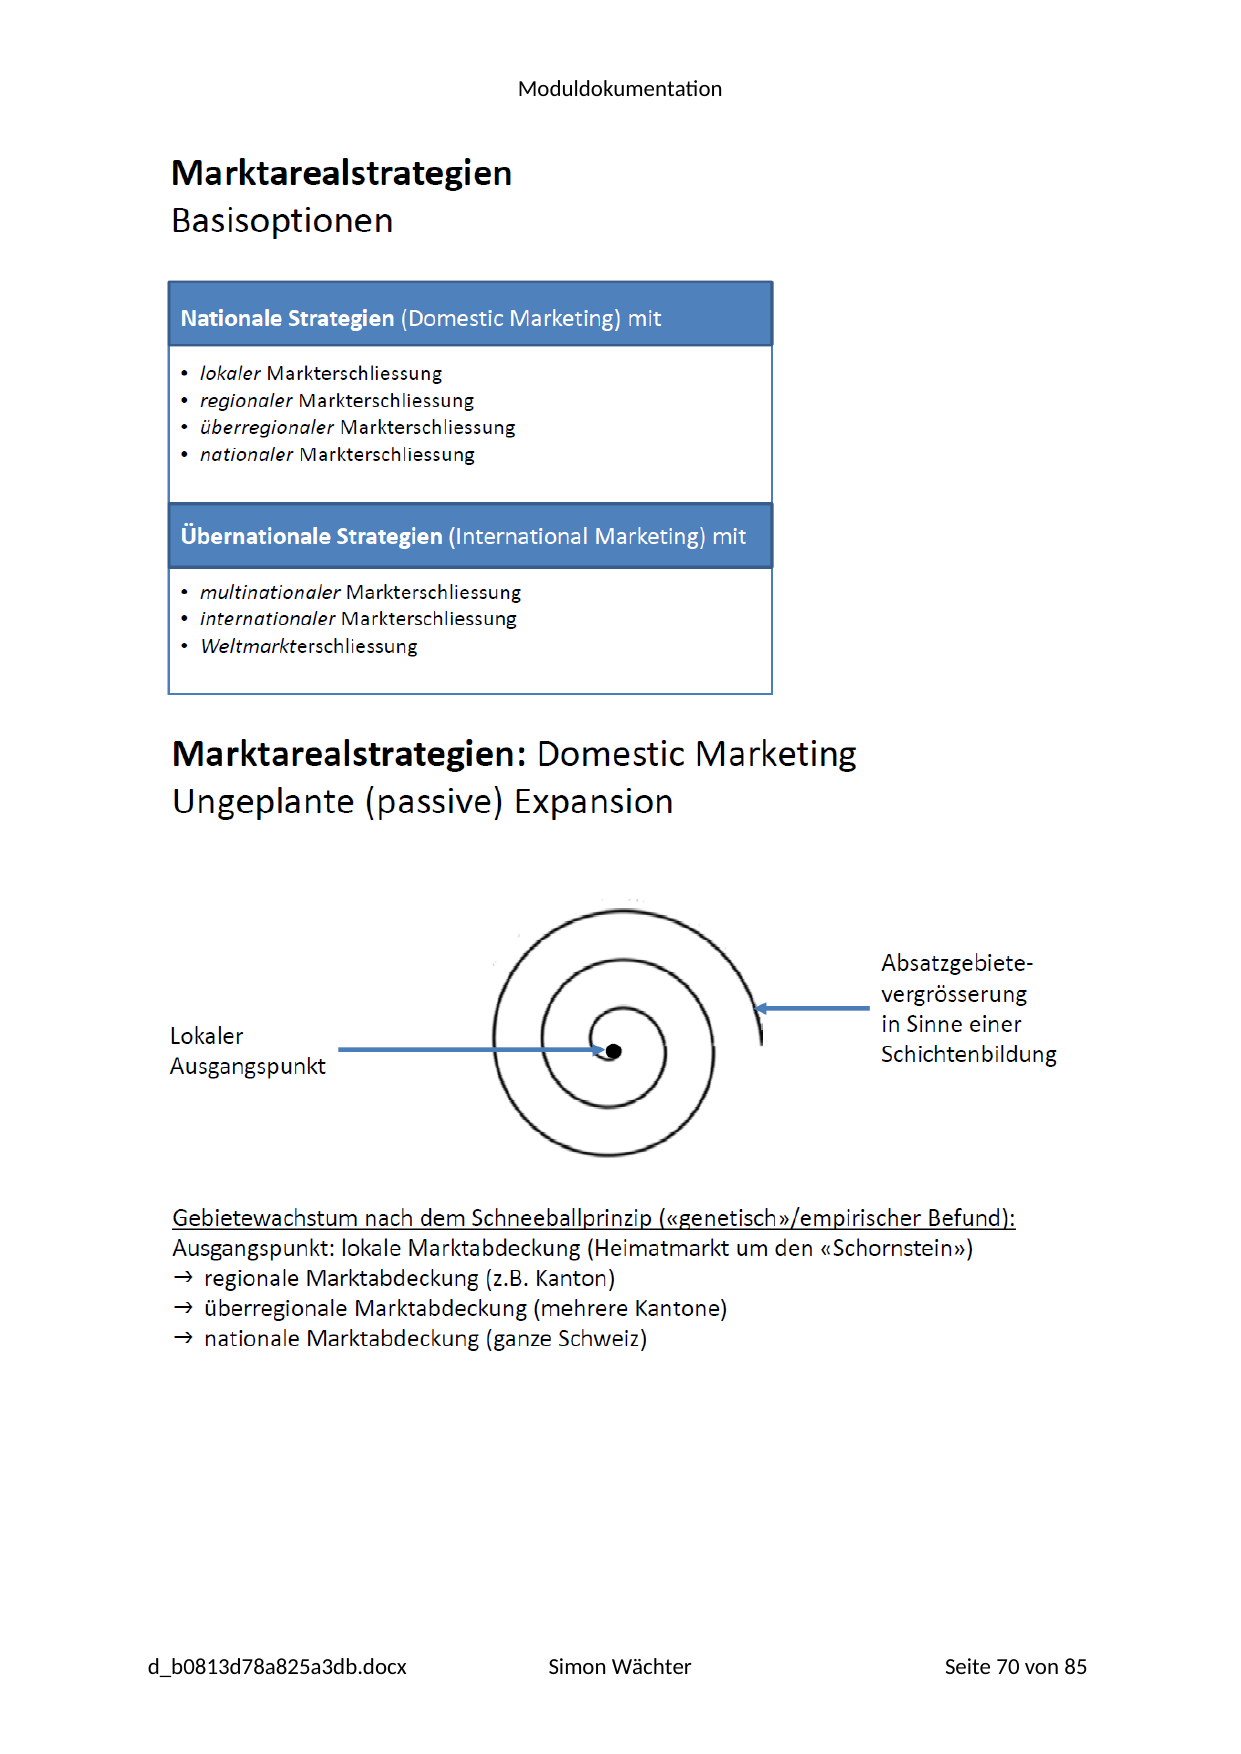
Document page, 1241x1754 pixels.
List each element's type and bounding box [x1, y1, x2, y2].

picture [147, 147, 1093, 708]
picture [147, 726, 1093, 1367]
